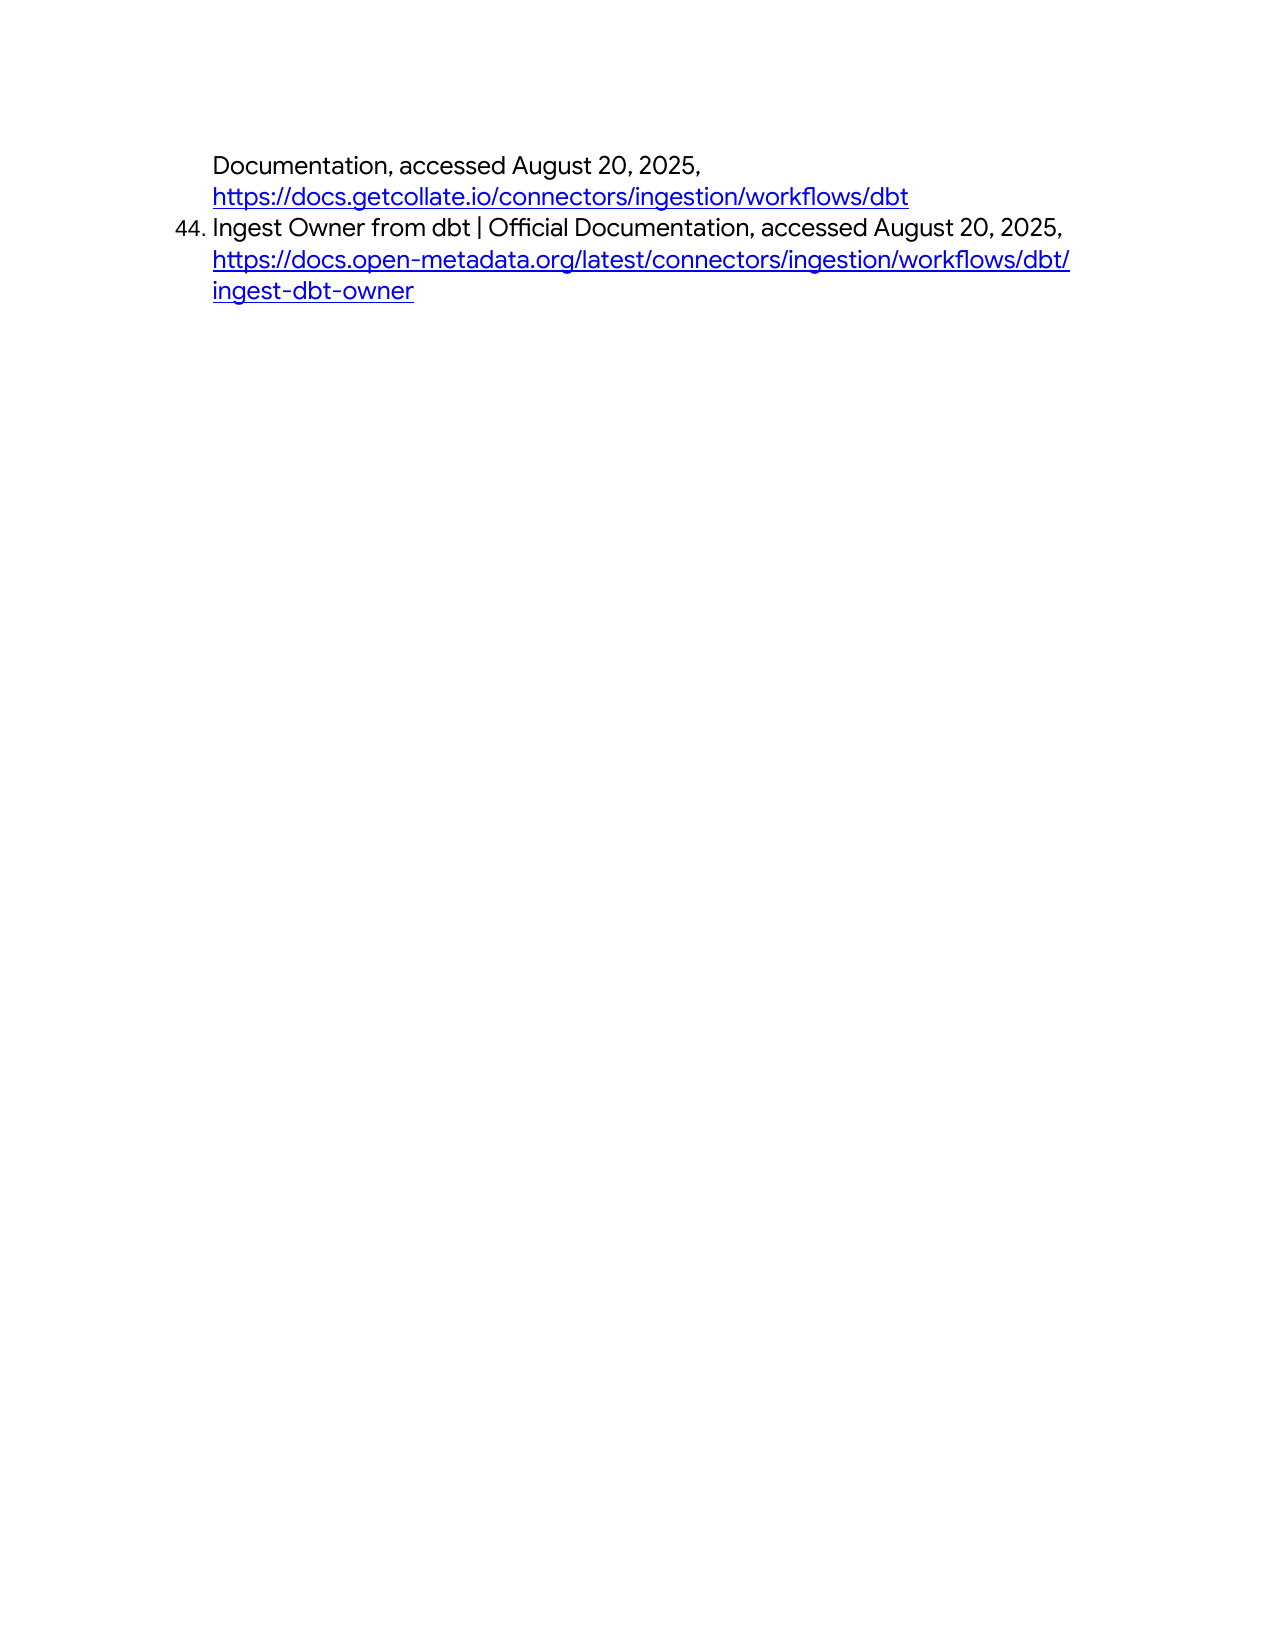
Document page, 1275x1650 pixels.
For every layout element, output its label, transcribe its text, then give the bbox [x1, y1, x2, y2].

list Ingest Owner from dbt | Official Documentation, accessed August 20, 2025, https://docs.open-metadata.org/latest/connectors/ingestion/workflows/dbt/ingest-dbt-owner [175, 213, 1125, 307]
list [175, 150, 1125, 213]
